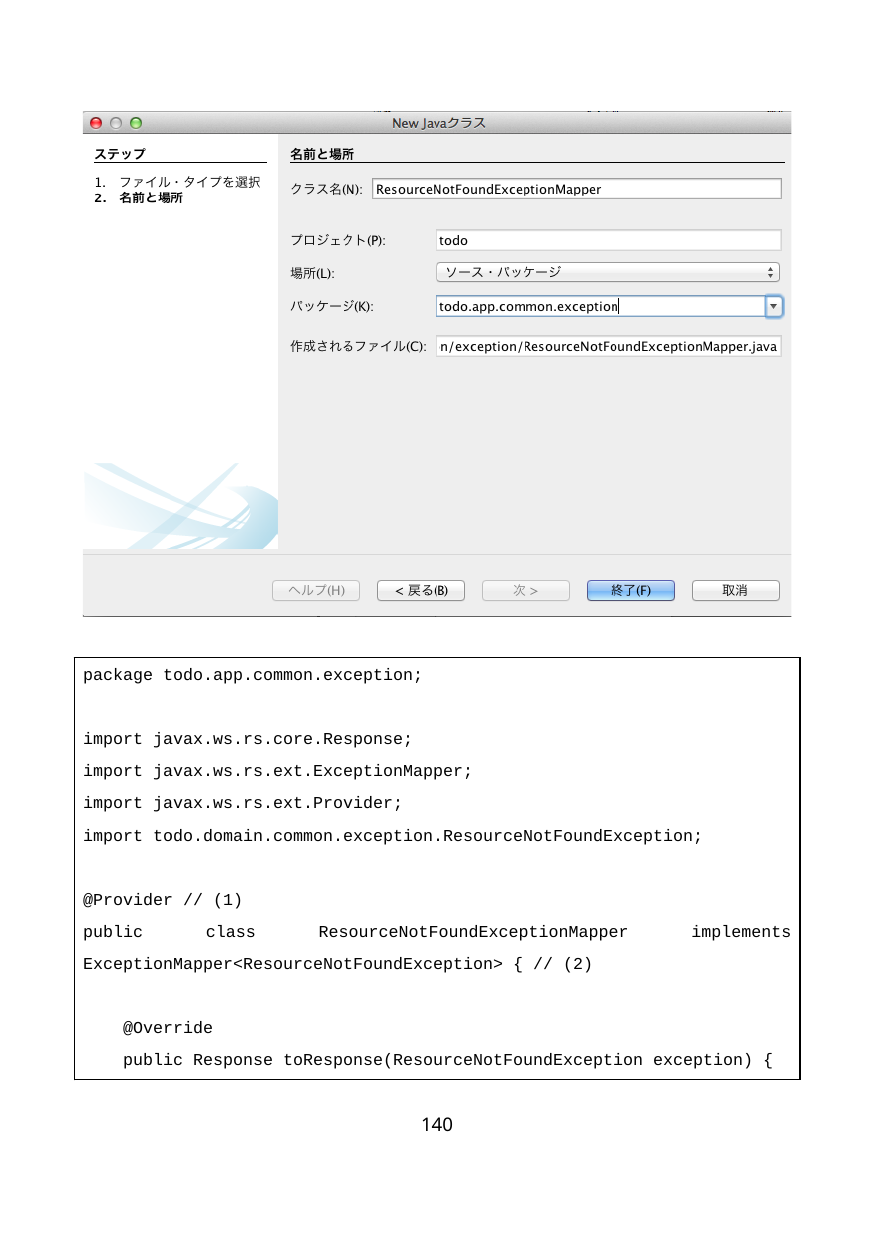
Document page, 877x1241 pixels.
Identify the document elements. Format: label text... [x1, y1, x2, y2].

picture [82, 111, 792, 617]
text package todo.app.common.exception; [75, 658, 799, 692]
text @Provider // (1) [83, 885, 791, 917]
text import todo.domain.common.exception.ResourceNotFoundException; [83, 821, 791, 853]
text public class ResourceNotFoundExceptionMapper implements ExceptionMapper<ResourceNotFoundException> { // (2) [83, 917, 791, 981]
text import javax.ws.rs.ext.ExceptionMapper; [83, 756, 791, 788]
text import javax.ws.rs.ext.Provider; [83, 788, 791, 821]
text import javax.ws.rs.core.Response; [83, 724, 791, 756]
text @Override [83, 1013, 791, 1042]
text public Response toResponse(ResourceNotFoundException exception) { [75, 1042, 799, 1079]
